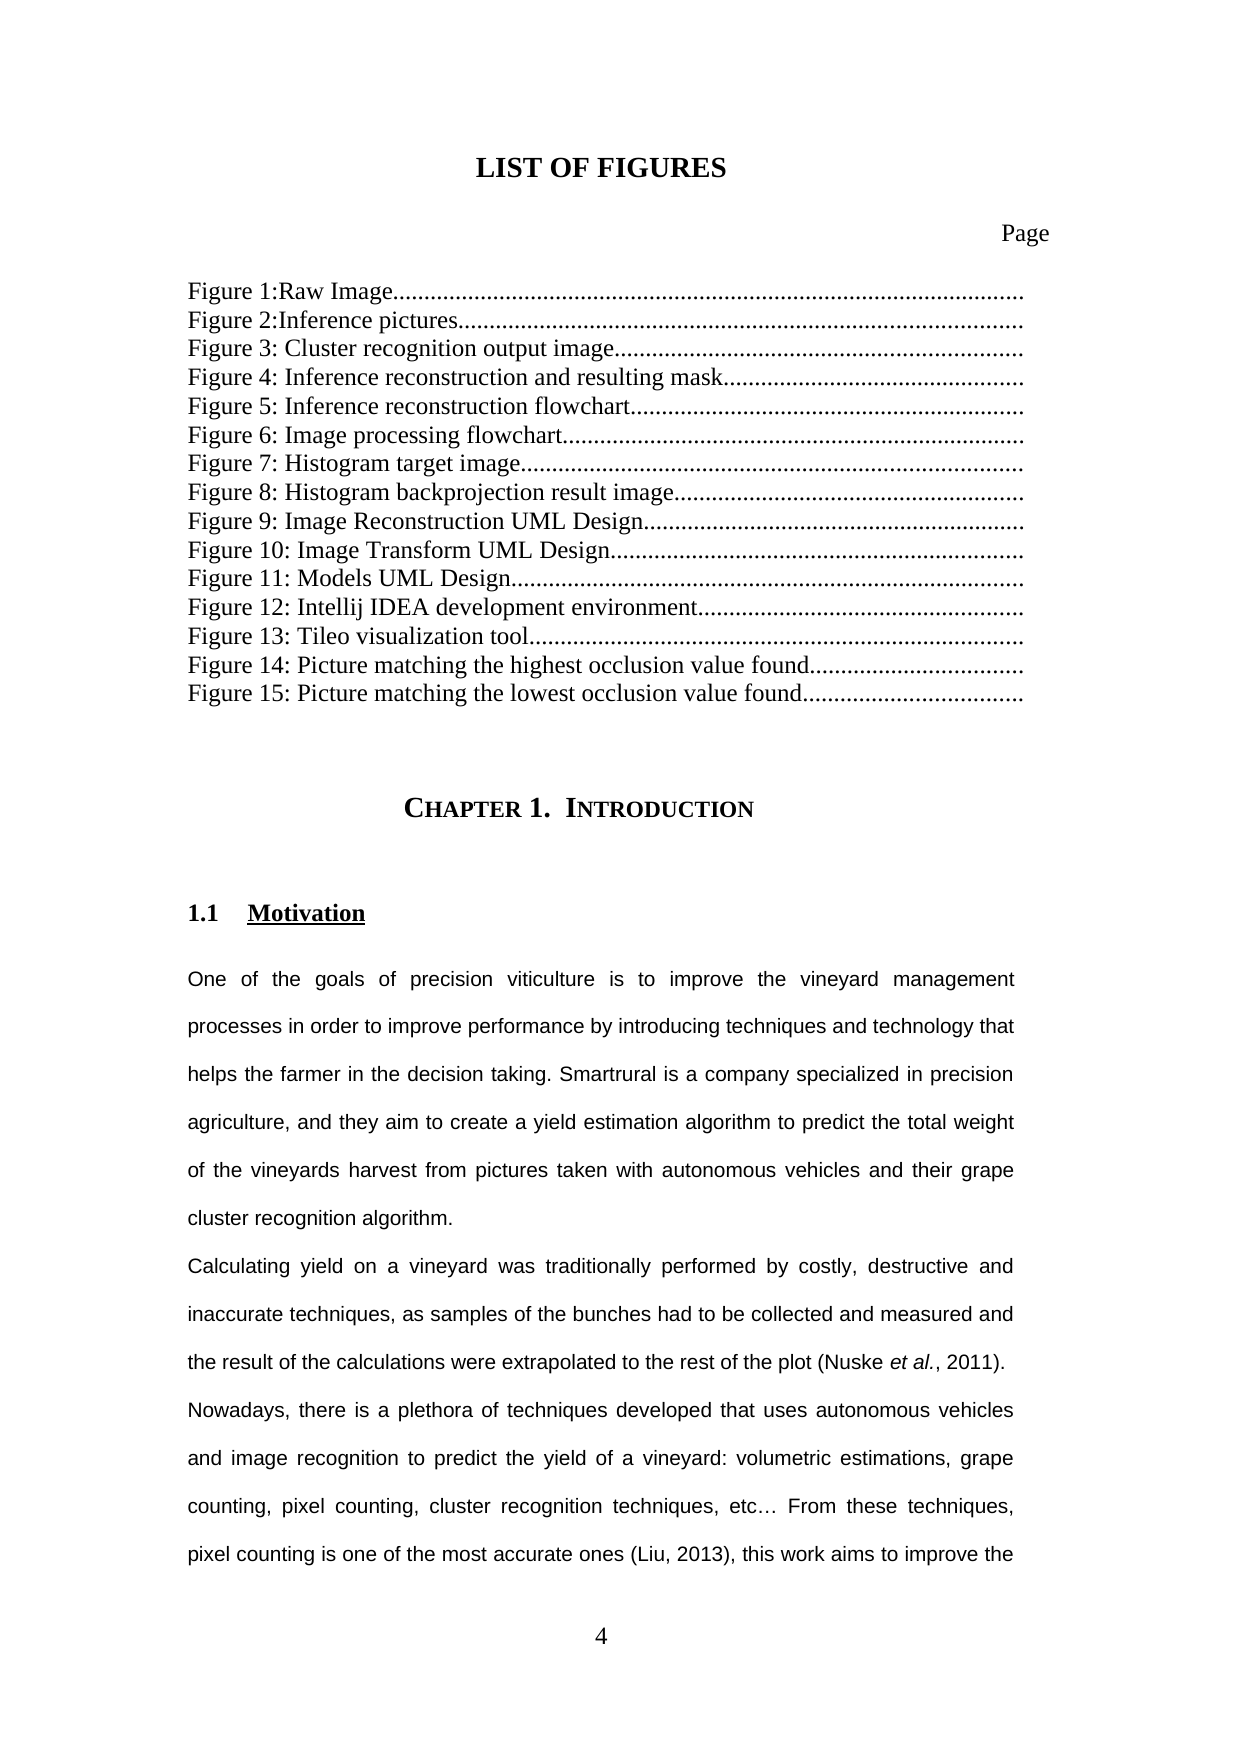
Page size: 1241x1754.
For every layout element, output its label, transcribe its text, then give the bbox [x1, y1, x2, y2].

text Figure 6: Image processing flowchart 21 [187, 420, 1015, 448]
text Figure 14: Picture matching the highest occlusion value found 49 [187, 650, 1015, 678]
text One of the goals of precision viticulture is to improve the vineyard management processes in order to improve performance by introducing techniques and technology that helps the farmer in the decision taking. Smartrural is a company specialized in precision agriculture, and they aim to create a yield estimation algorithm to predict the total weight of the vineyards harvest from pictures taken with autonomous vehicles and their grape cluster recognition algorithm. [187, 966, 1015, 1230]
text Figure 7: Histogram target image 23 [187, 448, 1015, 477]
text Calculating yield on a vineyard was traditionally performed by costly, destructive and inaccurate techniques, as samples of the bunches had to be collected and measured and the result of the calculations were extrapolated to the rest of the plot (Nuske et al., 2011). [187, 1254, 1015, 1374]
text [187, 1398, 1015, 1565]
text Figure 2:Inference pictures 16 [187, 305, 1015, 333]
text Figure 3: Cluster recognition output image 17 [187, 333, 1015, 362]
subtitle Introduction [187, 790, 970, 823]
text Figure 13: Tileo visualization tool 42 [187, 621, 1015, 650]
text Figure 12: Intellij IDEA development environment 41 [187, 592, 1015, 621]
text Figure 10: Image Transform UML Design 28 [187, 535, 1015, 563]
text Page [187, 218, 1015, 247]
text Figure 1:Raw Image 15 [187, 276, 1015, 305]
subtitle Motivation [187, 898, 955, 927]
text Figure 9: Image Reconstruction UML Design 27 [187, 506, 1015, 535]
text Figure 5: Inference reconstruction flowchart 19 [187, 391, 1015, 420]
text Figure 11: Models UML Design 29 [187, 563, 1015, 592]
text Figure 4: Inference reconstruction and resulting mask 18 [187, 362, 1015, 391]
text Figure 8: Histogram backprojection result image 24 [187, 477, 1015, 506]
subtitle LIST OF FIGURES [187, 150, 1015, 183]
text Figure 15: Picture matching the lowest occlusion value found 51 [187, 678, 1015, 707]
